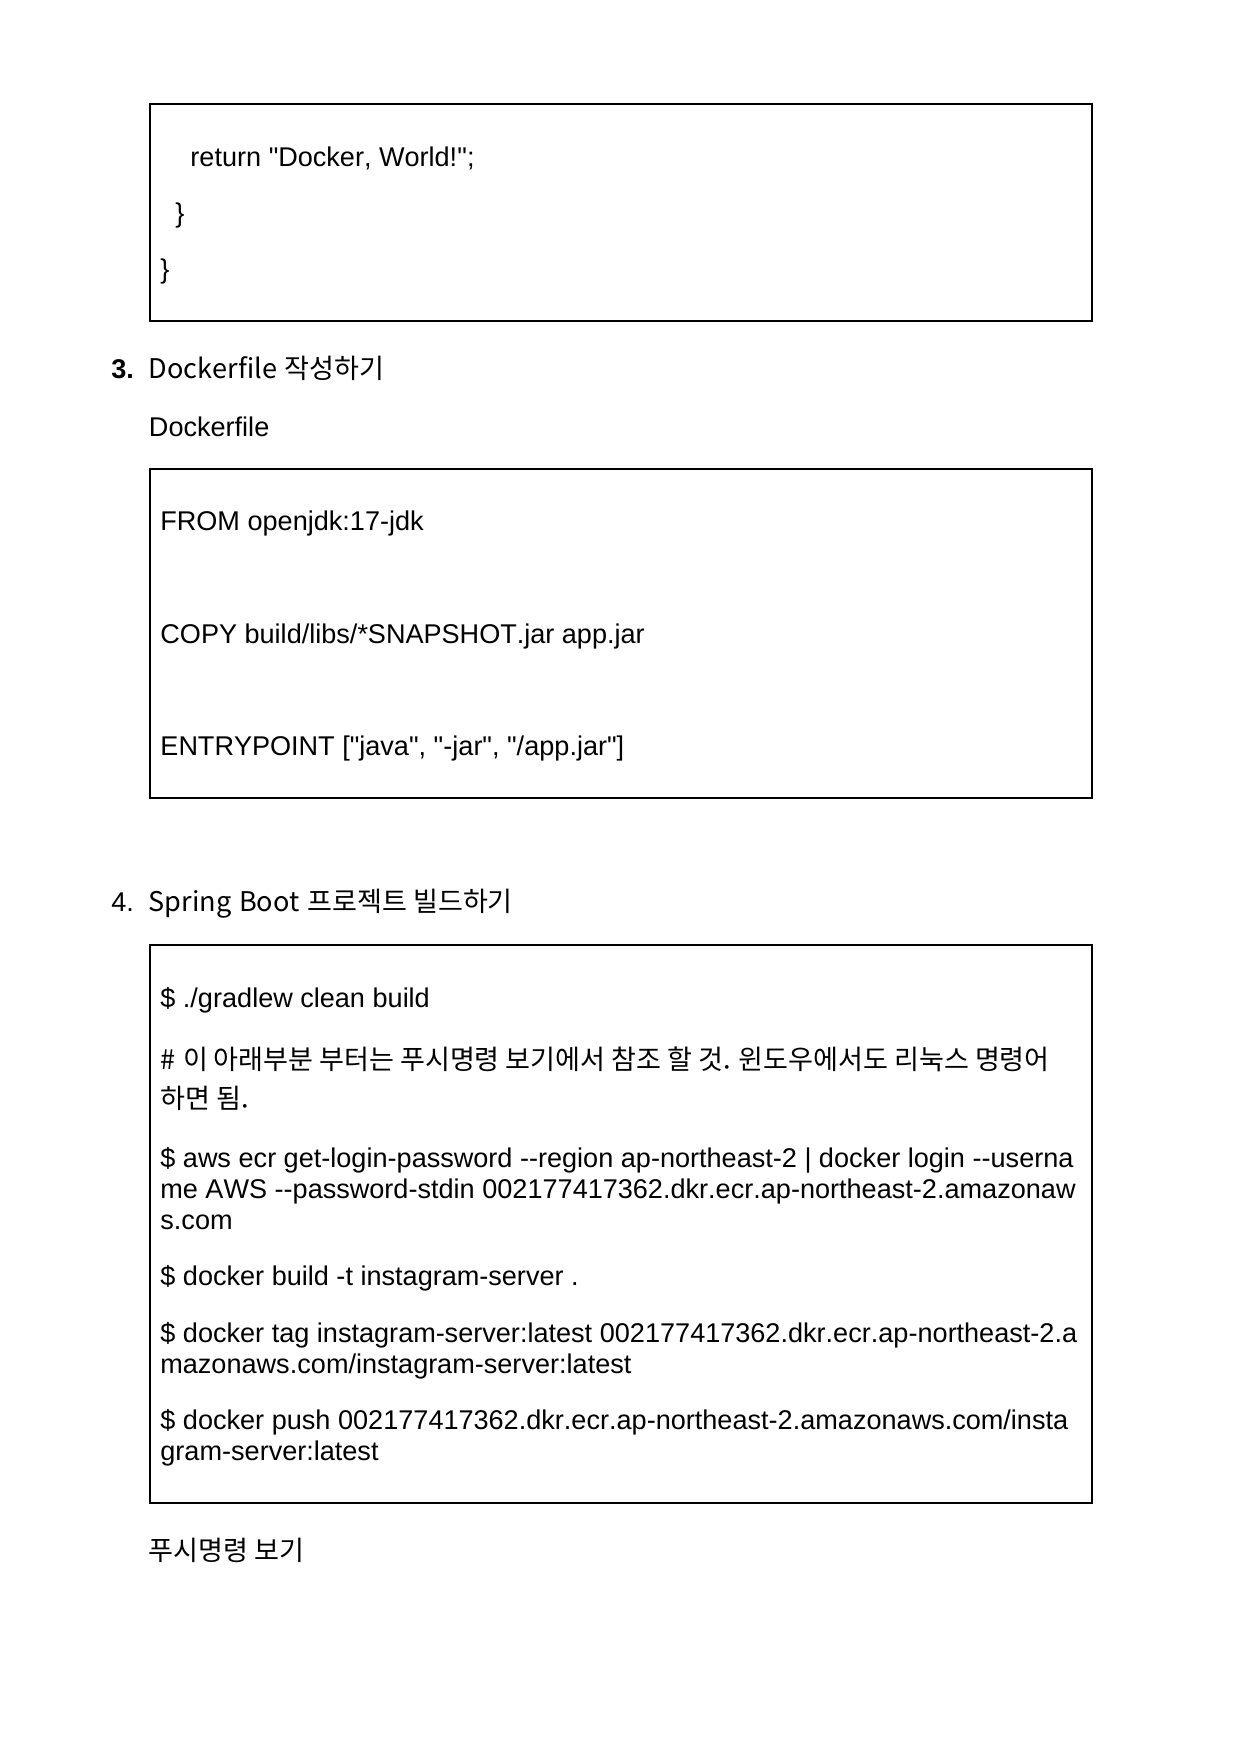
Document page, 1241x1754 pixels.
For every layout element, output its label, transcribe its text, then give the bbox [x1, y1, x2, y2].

table_header FROM openjdk:17-jdk COPY build/libs/*SNAPSHOT.jar app.jar ENTRYPOINT ["java", "-jar", "/app.jar"] [151, 470, 1091, 797]
list Dockerfile 작성하기 [111, 347, 1090, 386]
text 푸시명령 보기 [74, 1529, 1090, 1568]
table_header $ ./gradlew clean build # 이 아래부분 부터는 푸시명령 보기에서 참조 할 것. 윈도우에서도 리눅스 명령어 하면 됨. $ aws ecr get-login-password --region ap-northeast-2 | docker login --username AWS --password-stdin 002177417362.dkr.ecr.ap-northeast-2.amazonaws.com $ docker build -t instagram-server . $ docker tag instagram-server:latest 002177417362.dkr.ecr.ap-northeast-2.amazonaws.com/instagram-server:latest $ docker push 002177417362.dkr.ecr.ap-northeast-2.amazonaws.com/instagram-server:latest [151, 946, 1091, 1502]
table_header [151, 105, 1091, 320]
list Spring Boot 프로젝트 빌드하기 [111, 880, 1090, 919]
text Dockerfile [74, 411, 1090, 443]
